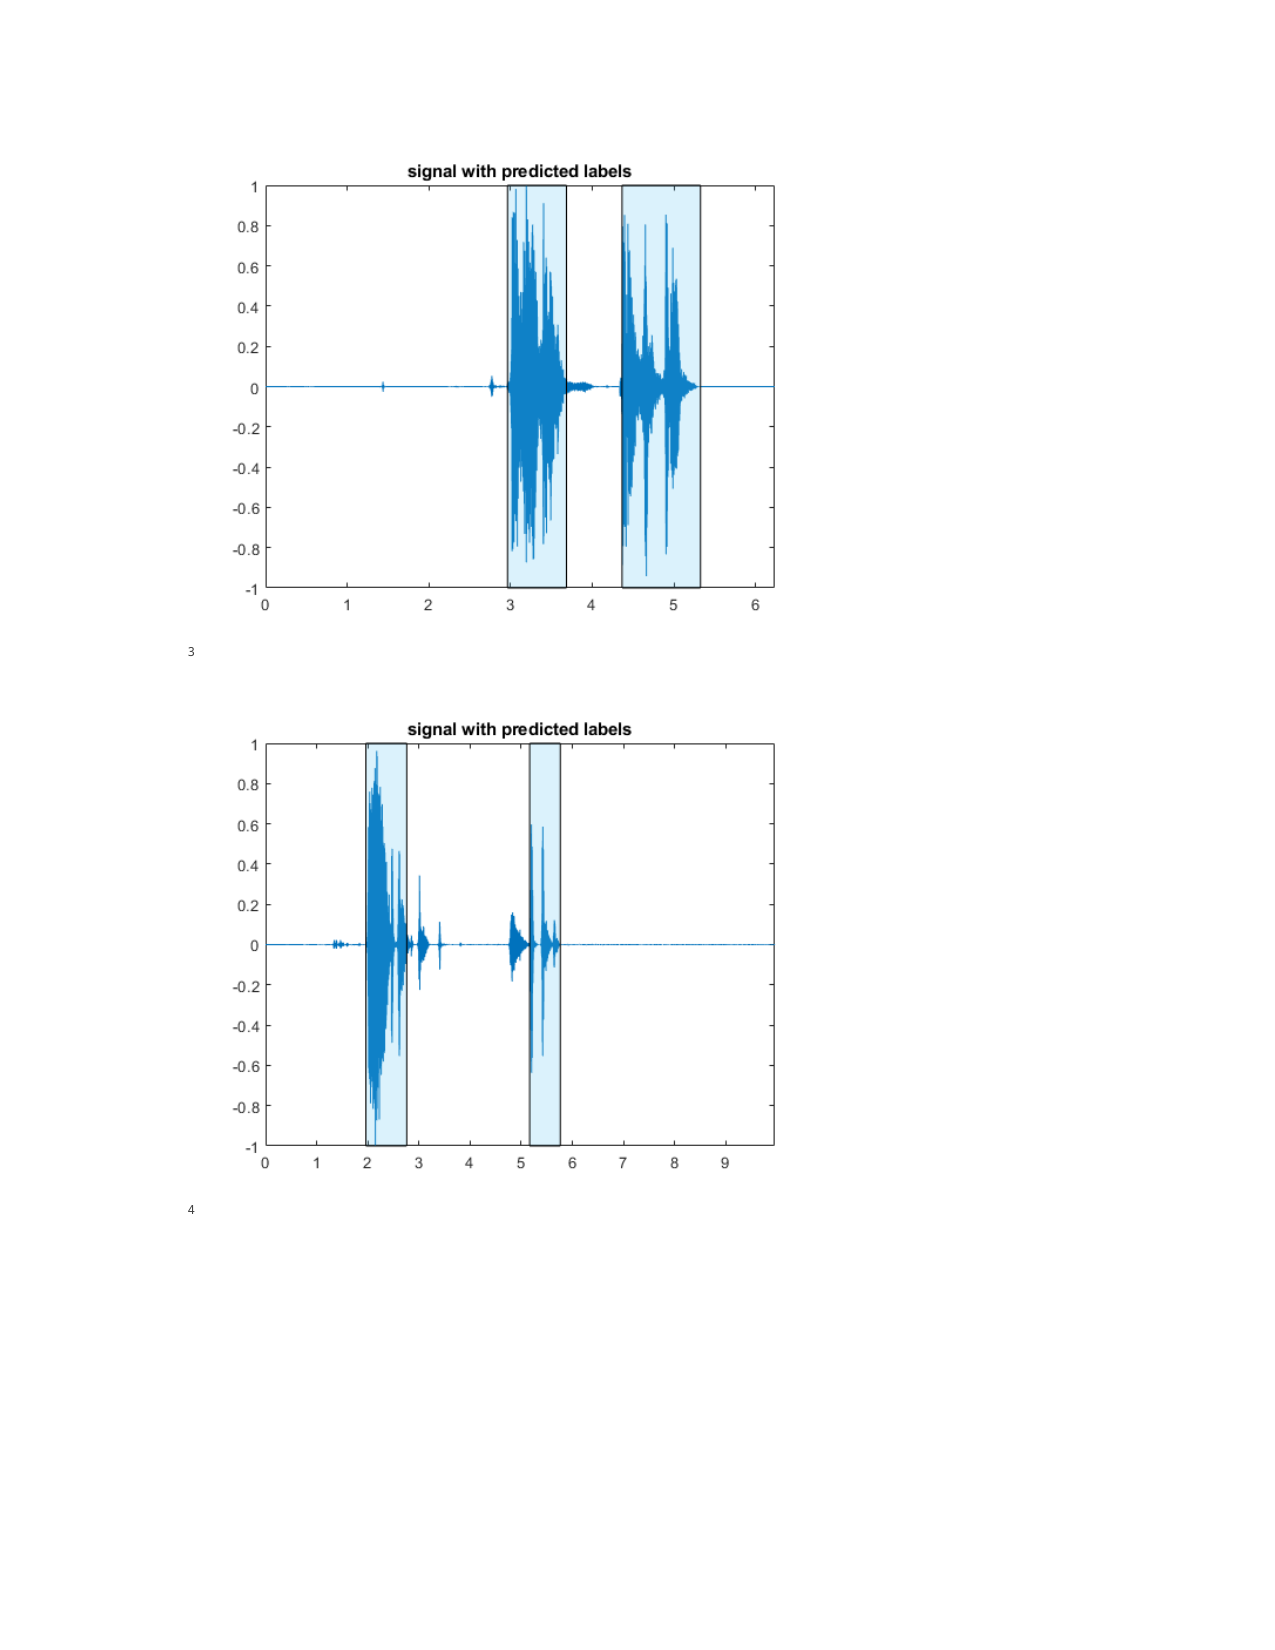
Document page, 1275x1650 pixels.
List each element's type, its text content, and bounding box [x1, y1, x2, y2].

picture [180, 150, 837, 642]
text 3 [150, 643, 1125, 661]
picture [180, 707, 837, 1200]
text 4 [150, 1201, 1125, 1218]
